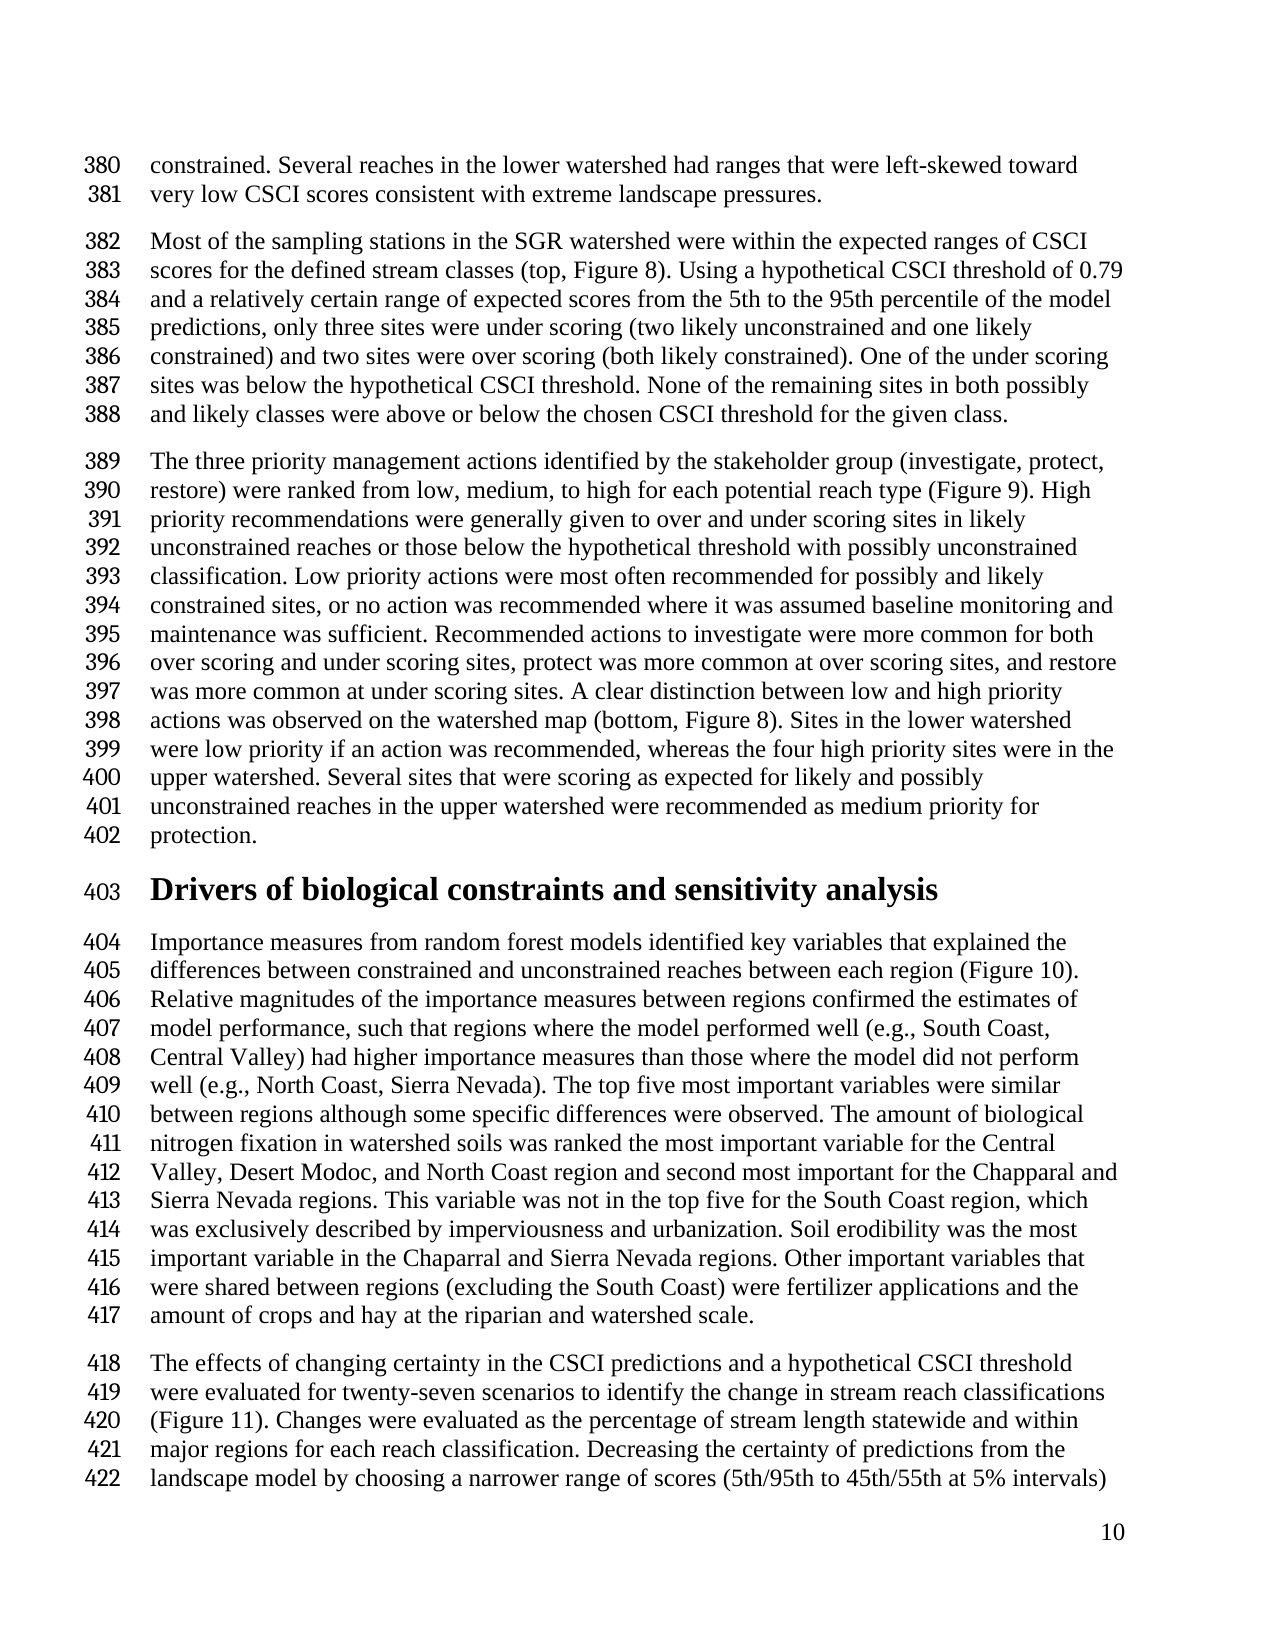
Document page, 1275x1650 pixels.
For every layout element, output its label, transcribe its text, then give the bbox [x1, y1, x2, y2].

text The three priority management actions identified by the stakeholder group (investigate, protect, restore) were ranked from low, medium, to high for each potential reach type (Figure 9). High priority recommendations were generally given to over and under scoring sites in likely unconstrained reaches or those below the hypothetical threshold with possibly unconstrained classification. Low priority actions were most often recommended for possibly and likely constrained sites, or no action was recommended where it was assumed baseline monitoring and maintenance was sufficient. Recommended actions to investigate were more common for both over scoring and under scoring sites, protect was more common at over scoring sites, and restore was more common at under scoring sites. A clear distinction between low and high priority actions was observed on the watershed map (bottom, Figure 8). Sites in the lower watershed were low priority if an action was recommended, whereas the four high priority sites were in the upper watershed. Several sites that were scoring as expected for likely and possibly unconstrained reaches in the upper watershed were recommended as medium priority for protection. [150, 446, 1125, 849]
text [150, 150, 1125, 207]
text Most of the sampling stations in the SGR watershed were within the expected ranges of CSCI scores for the defined stream classes (top, Figure 8). Using a hypothetical CSCI threshold of 0.79 and a relatively certain range of expected scores from the 5th to the 95th percentile of the model predictions, only three sites were under scoring (two likely unconstrained and one likely constrained) and two sites were over scoring (both likely constrained). One of the under scoring sites was below the hypothetical CSCI threshold. None of the remaining sites in both possibly and likely classes were above or below the chosen CSCI threshold for the given class. [150, 226, 1125, 427]
text Importance measures from random forest models identified key variables that explained the differences between constrained and unconstrained reaches between each region (Figure 10). Relative magnitudes of the importance measures between regions confirmed the estimates of model performance, such that regions where the model performed well (e.g., South Coast, Central Valley) had higher importance measures than those where the model did not perform well (e.g., North Coast, Sierra Nevada). The top five most important variables were similar between regions although some specific differences were observed. The amount of biological nitrogen fixation in watershed soils was ranked the most important variable for the Central Valley, Desert Modoc, and North Coast region and second most important for the Chapparal and Sierra Nevada regions. This variable was not in the top five for the South Coast region, which was exclusively described by imperviousness and urbanization. Soil erodibility was the most important variable in the Chaparral and Sierra Nevada regions. Other important variables that were shared between regions (excluding the South Coast) were fertilizer applications and the amount of crops and hay at the riparian and watershed scale. [150, 927, 1125, 1329]
subtitle Drivers of biological constraints and sensitivity analysis [150, 869, 1125, 908]
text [150, 1348, 1125, 1492]
